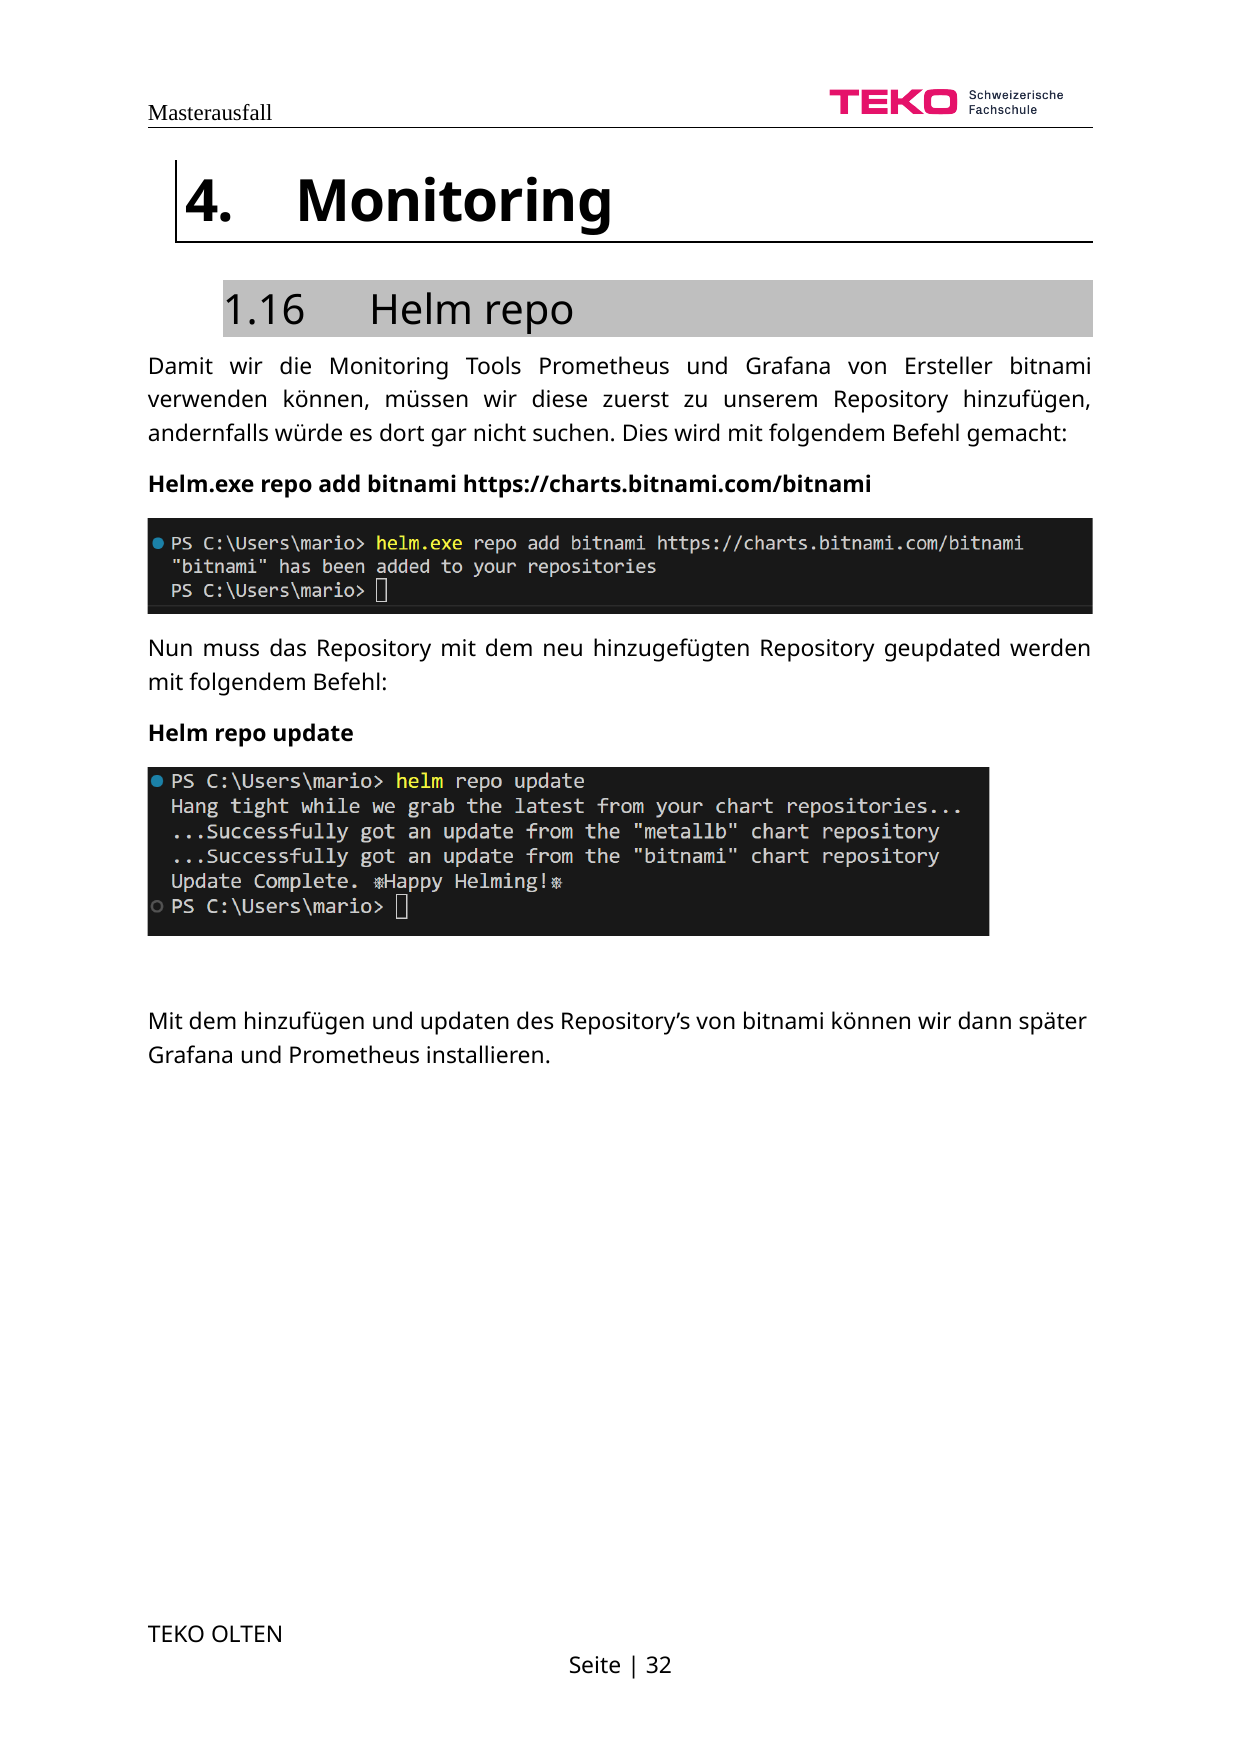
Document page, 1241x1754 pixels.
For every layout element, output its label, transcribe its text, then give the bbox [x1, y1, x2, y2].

text Helm repo update [148, 717, 1093, 748]
picture [147, 518, 1093, 614]
text Helm.exe repo add bitnami https://charts.bitnami.com/bitnami [148, 468, 1093, 499]
picture [147, 767, 990, 936]
title Monitoring [175, 159, 1093, 241]
text Mit dem hinzufügen und updaten des Repository’s von bitnami können wir dann später Grafana und Prometheus installieren. [148, 1005, 1093, 1070]
picture [805, 61, 1097, 139]
text Nun muss das Repository mit dem neu hinzugefügten Repository geupdated werden mit folgendem Befehl: [148, 632, 1093, 697]
subtitle Helm repo [223, 280, 1093, 337]
text Damit wir die Monitoring Tools Prometheus und Grafana von Ersteller bitnami verwenden können, müssen wir diese zuerst zu unserem Repository hinzufügen, andernfalls würde es dort gar nicht suchen. Dies wird mit folgendem Befehl gemacht: [148, 350, 1093, 448]
